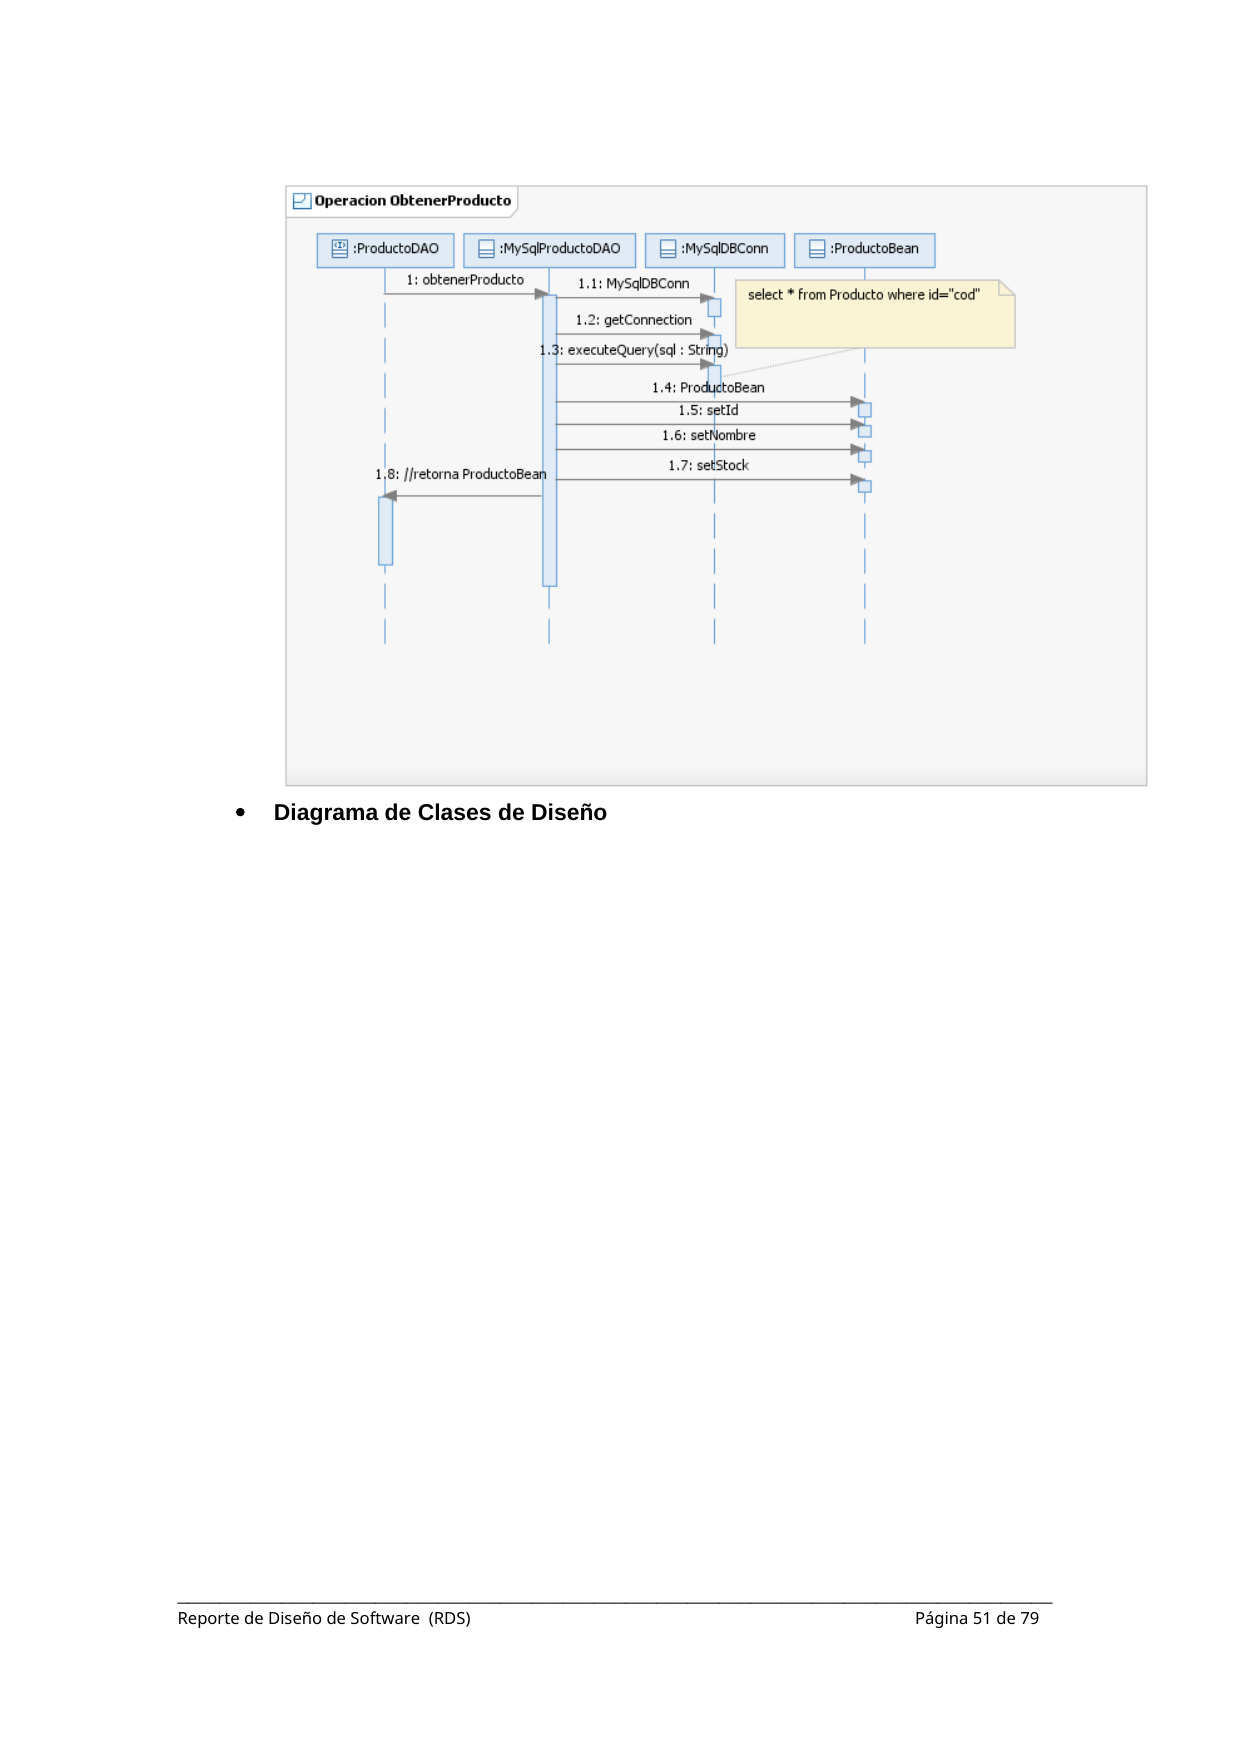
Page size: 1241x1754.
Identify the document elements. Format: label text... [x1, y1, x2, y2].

list Diagrama de Clases de Diseño [236, 799, 1063, 825]
